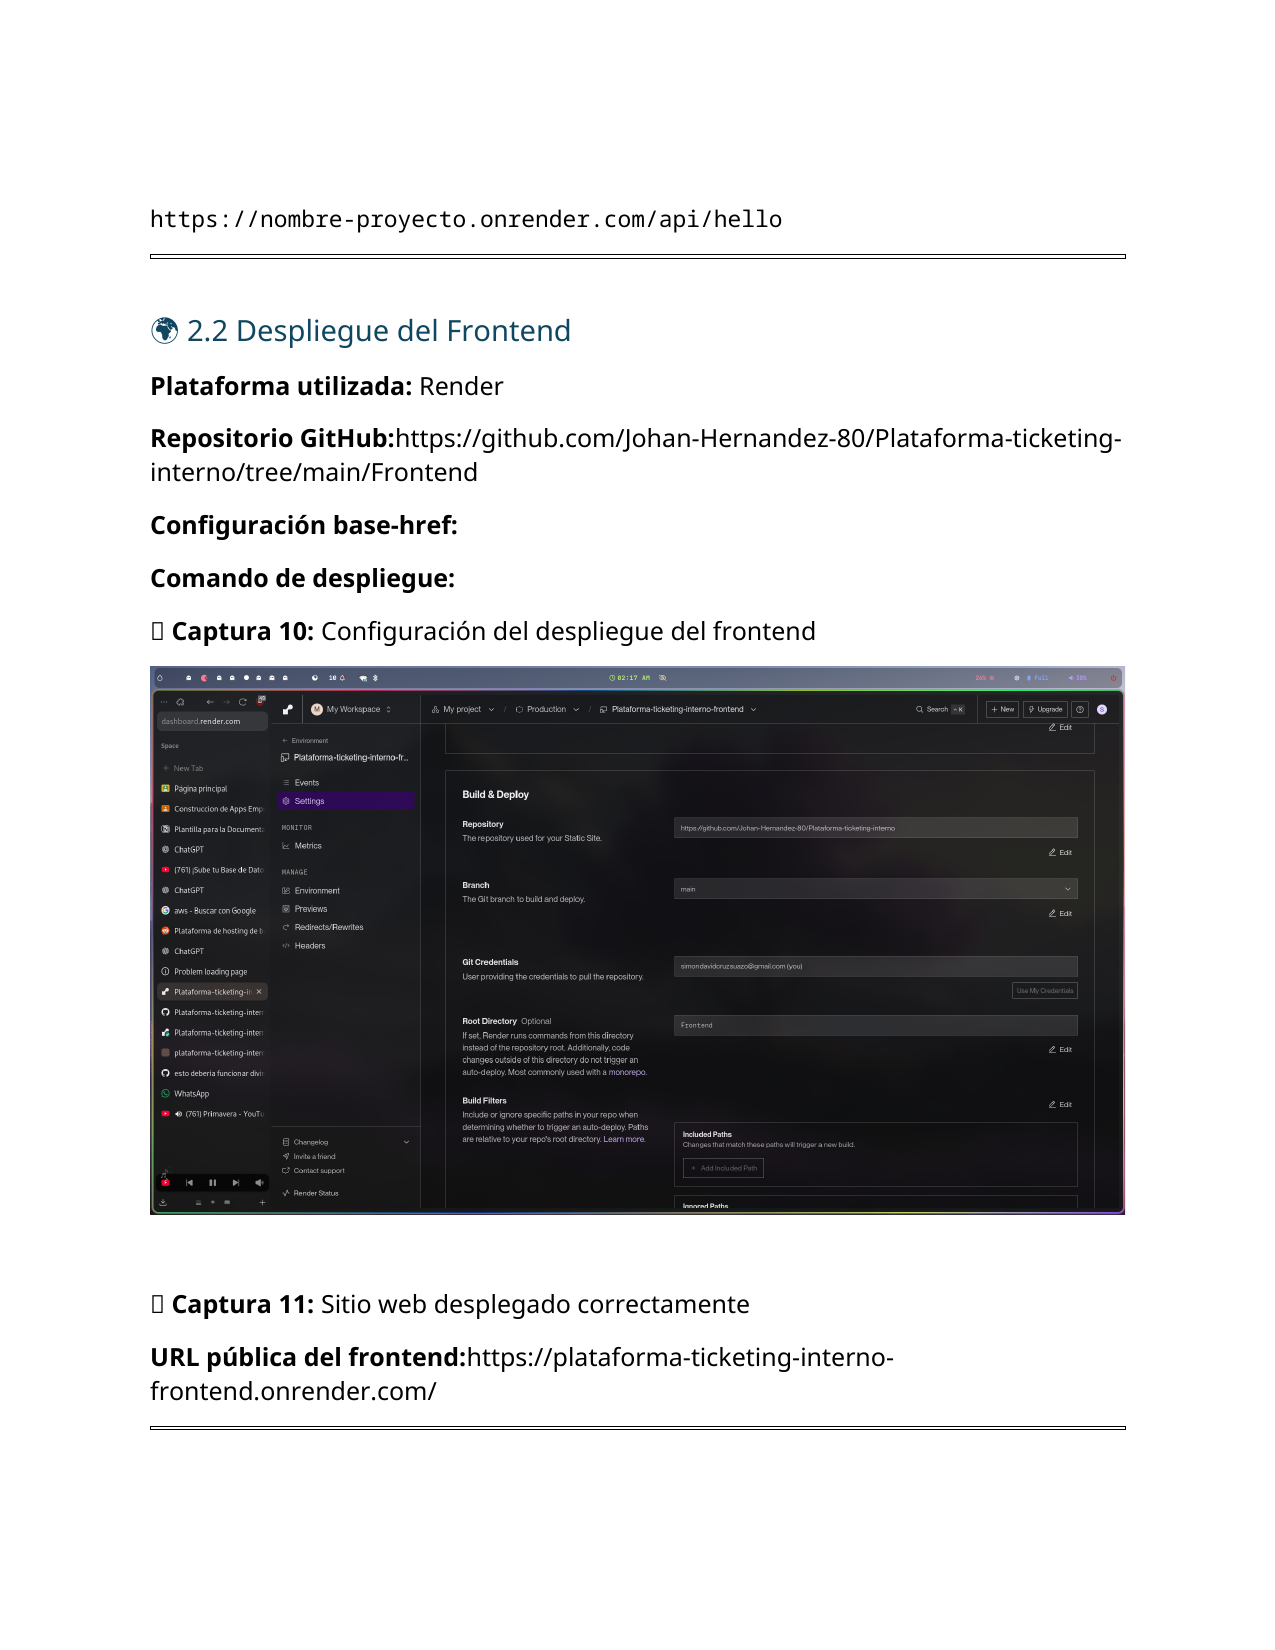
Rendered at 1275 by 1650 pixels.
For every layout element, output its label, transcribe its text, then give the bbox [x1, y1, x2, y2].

text 📸 Captura 10: Configuración del despliegue del frontend [150, 613, 1125, 648]
picture [150, 666, 1125, 1215]
text Repositorio GitHub:https://github.com/Johan-Hernandez-80/Plataforma-ticketing-interno/tree/main/Frontend [150, 421, 1125, 489]
text 📸 Captura 11: Sitio web desplegado correctamente [150, 1286, 1125, 1321]
text https://nombre-proyecto.onrender.com/api/hello [150, 203, 1125, 234]
text URL pública del frontend:https://plataforma-ticketing-interno-frontend.onrender.com/ [150, 1339, 1125, 1407]
text Configuración base-href: [150, 508, 1125, 542]
text Comando de despliegue: [150, 561, 1125, 595]
subtitle 🌍 2.2 Despliegue del Frontend [150, 310, 1125, 349]
text Plataforma utilizada: Render [150, 368, 1125, 402]
